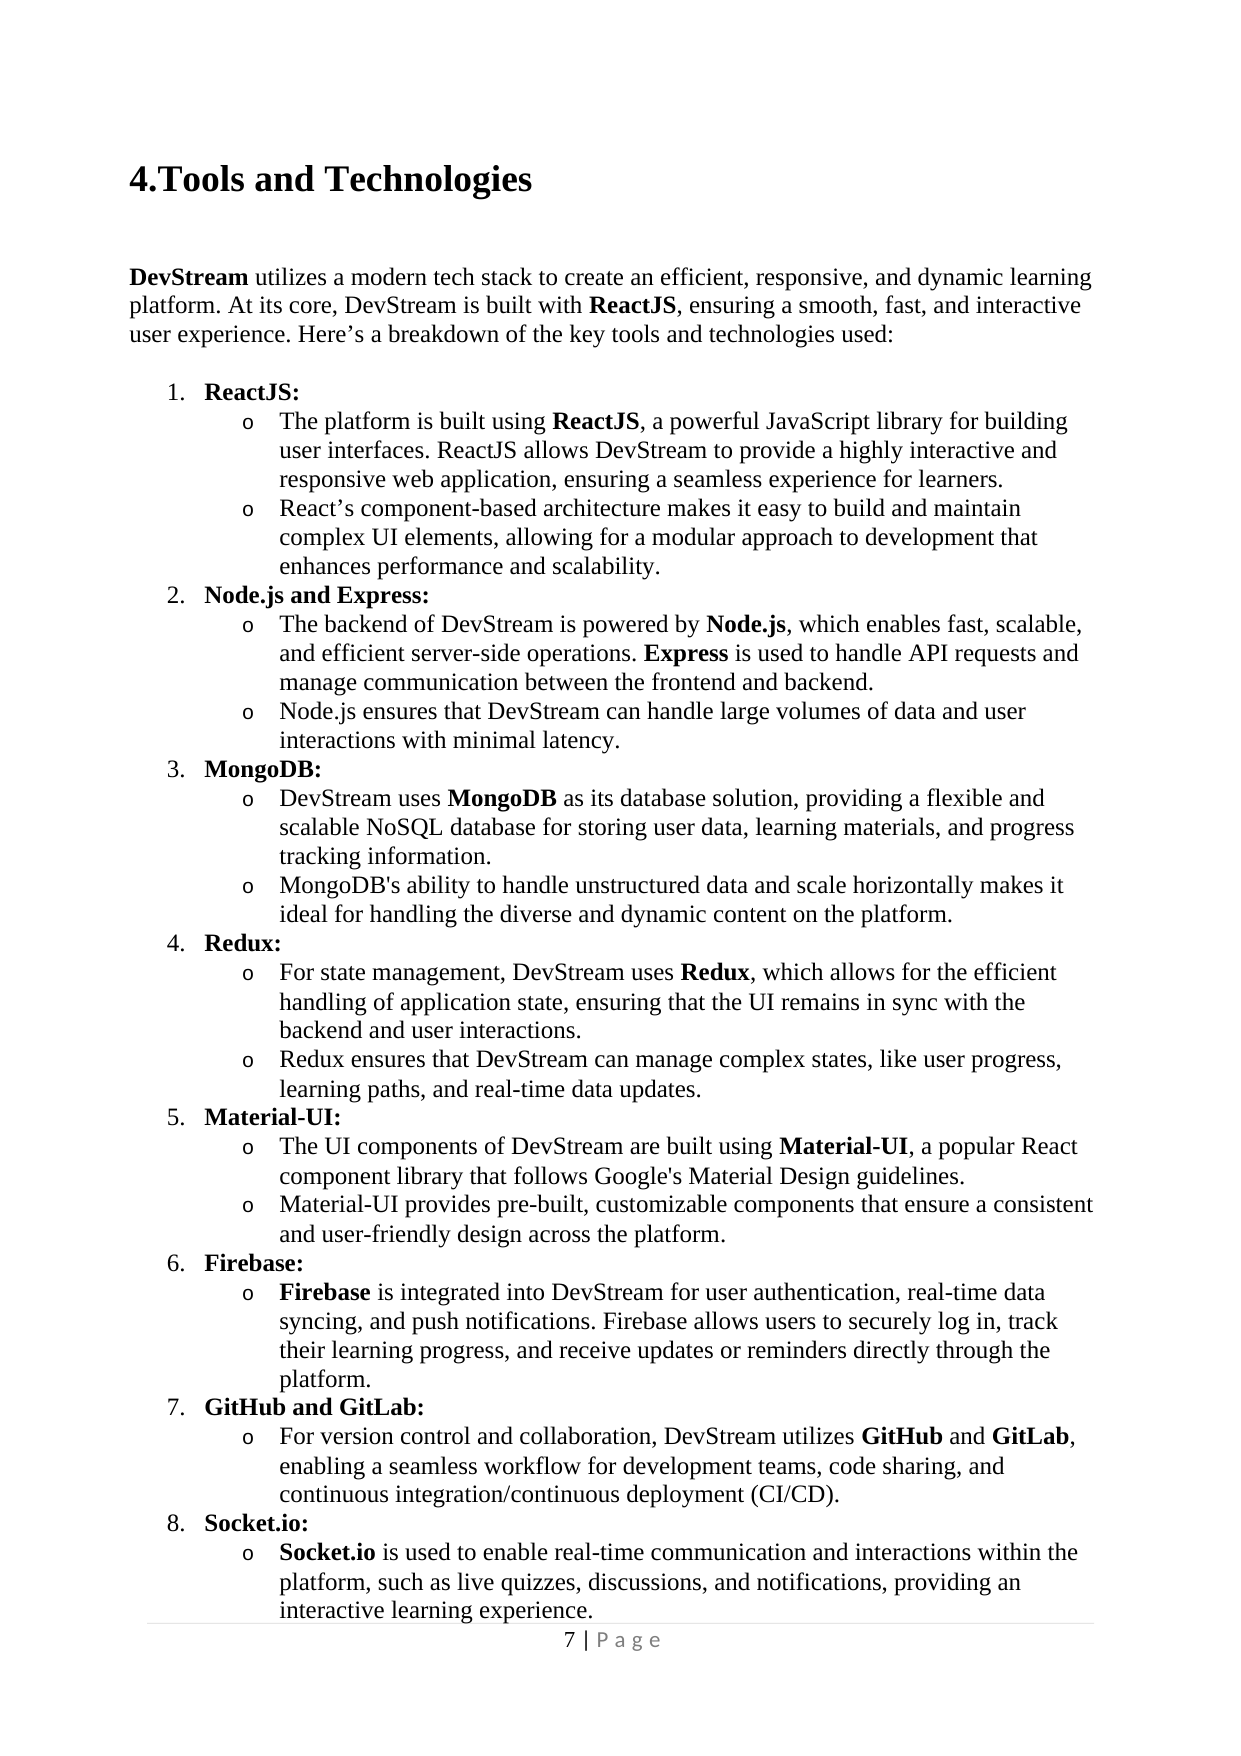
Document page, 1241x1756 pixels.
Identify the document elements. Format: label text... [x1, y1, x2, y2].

list ReactJS: [167, 377, 1105, 406]
list Node.js and Express: [167, 580, 1105, 609]
list The backend of DevStream is powered by Node.js, which enables fast, scalable, and efficient server-side operations. Express is used to handle API requests and manage communication between the frontend and backend. [242, 609, 1105, 696]
list Socket.io is used to enable real-time communication and interactions within the platform, such as live quizzes, discussions, and notifications, providing an interactive learning experience. [242, 1537, 1105, 1624]
list Firebase: [167, 1248, 1105, 1277]
subtitle 4.Tools and Technologies [129, 156, 1105, 199]
list Firebase is integrated into DevStream for user authentication, real-time data syncing, and push notifications. Firebase allows users to securely log in, track their learning progress, and receive updates or reminders directly through the platform. [242, 1277, 1105, 1392]
list Redux: [167, 928, 1105, 957]
list The platform is built using ReactJS, a powerful JavaScript library for building user interfaces. ReactJS allows DevStream to provide a highly interactive and responsive web application, ensuring a seamless experience for learners. [242, 406, 1105, 493]
list For version control and collaboration, DevStream utilizes GitHub and GitLab, enabling a seamless workflow for development teams, code sharing, and continuous integration/continuous deployment (CI/CD). [242, 1421, 1105, 1508]
list The UI components of DevStream are built using Material-UI, a popular React component library that follows Google's Material Design guidelines. [242, 1131, 1105, 1189]
list GitHub and GitLab: [167, 1392, 1105, 1421]
list DevStream uses MongoDB as its database solution, providing a flexible and scalable NoSQL database for storing user data, learning materials, and progress tracking information. [242, 783, 1105, 870]
list Node.js ensures that DevStream can handle large volumes of data and user interactions with minimal latency. [242, 696, 1105, 754]
text DevStream utilizes a modern tech stack to create an efficient, responsive, and dynamic learning platform. At its core, DevStream is built with ReactJS, ensuring a smooth, fast, and interactive user experience. Here’s a breakdown of the key tools and technologies used: [129, 262, 1105, 348]
list Material-UI: [167, 1102, 1105, 1131]
list Material-UI provides pre-built, customizable components that ensure a consistent and user-friendly design across the platform. [242, 1189, 1105, 1248]
list MongoDB: [167, 754, 1105, 783]
list Redux ensures that DevStream can manage complex states, like user progress, learning paths, and real-time data updates. [242, 1044, 1105, 1102]
list Socket.io: [167, 1508, 1105, 1537]
list MongoDB's ability to handle unstructured data and scale horizontally makes it ideal for handling the diverse and dynamic content on the platform. [242, 870, 1105, 928]
list For state management, DevStream uses Redux, which allows for the efficient handling of application state, ensuring that the UI remains in sync with the backend and user interactions. [242, 957, 1105, 1044]
list React’s component-based architecture makes it easy to build and maintain complex UI elements, allowing for a modular approach to development that enhances performance and scalability. [242, 493, 1105, 580]
